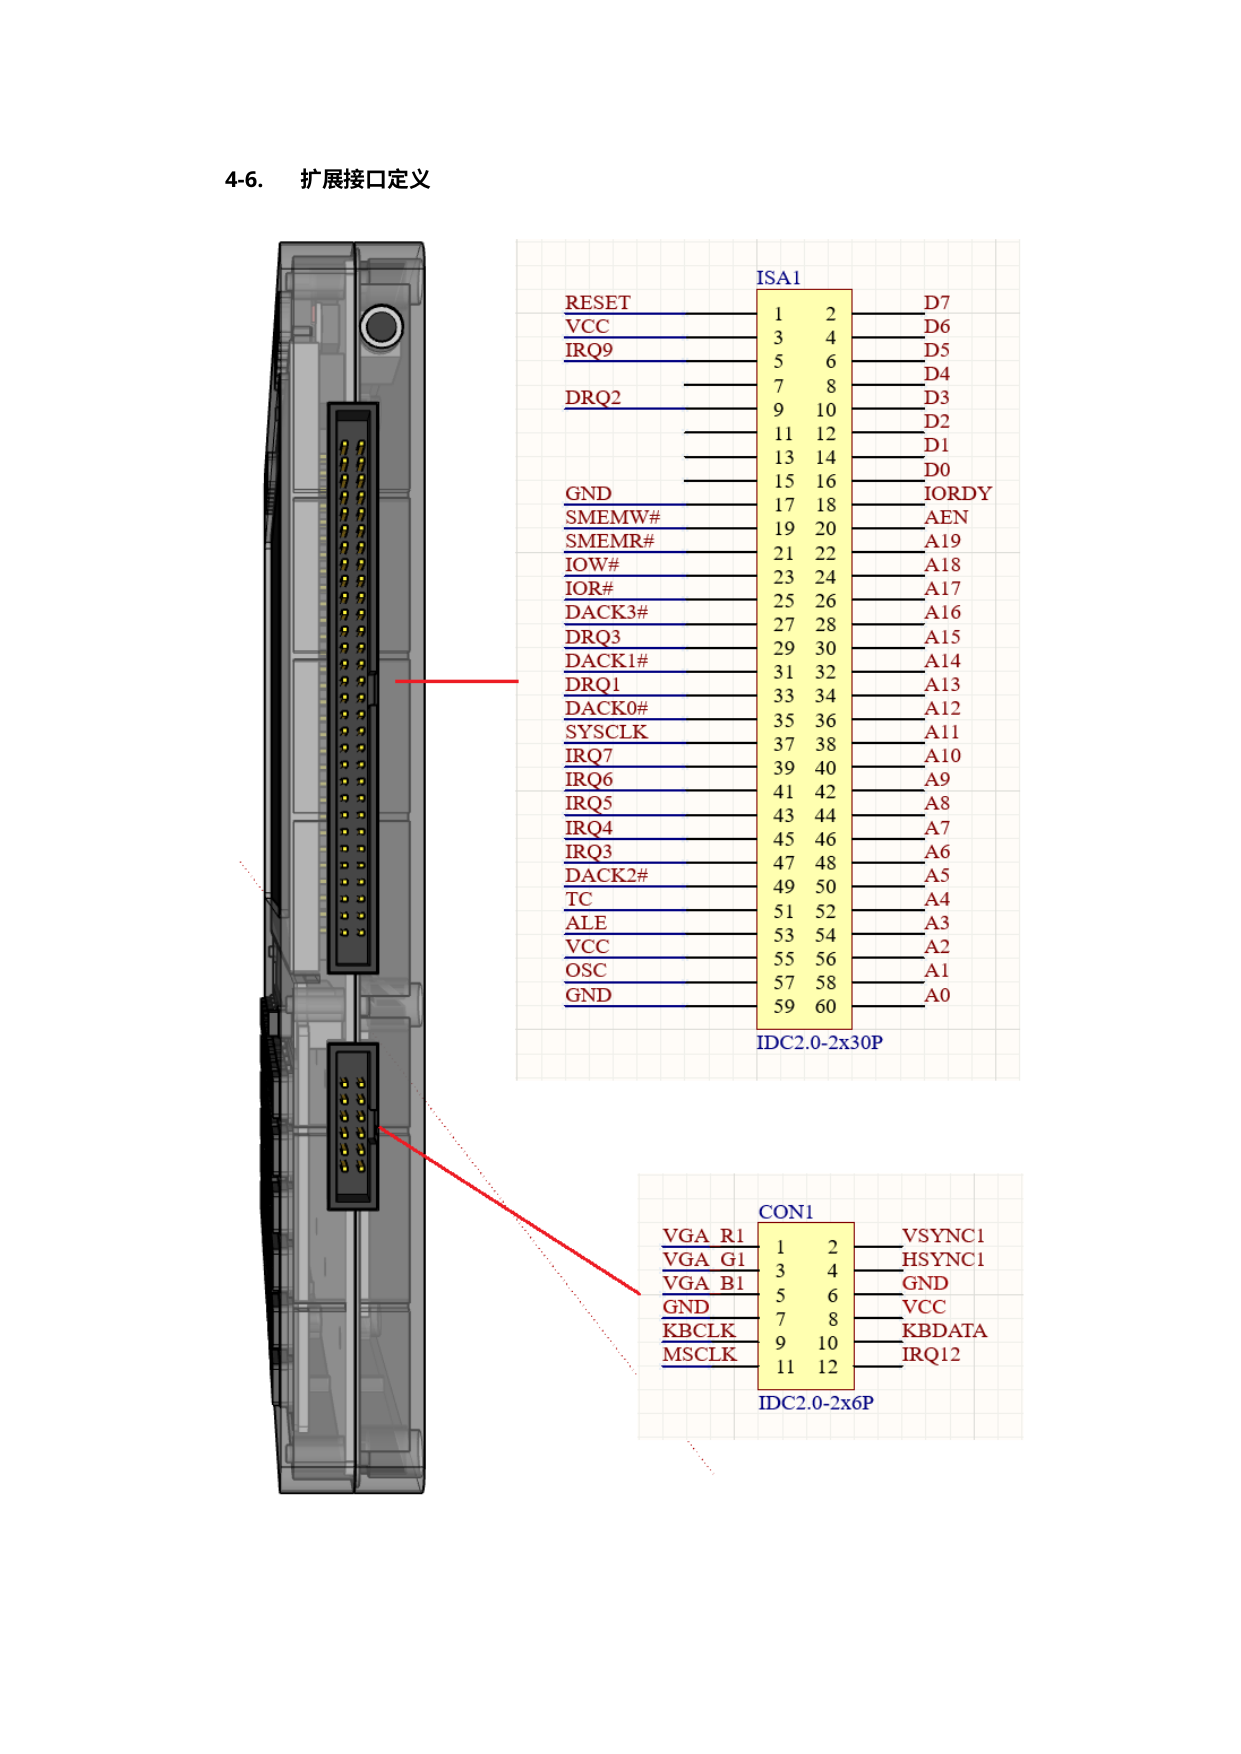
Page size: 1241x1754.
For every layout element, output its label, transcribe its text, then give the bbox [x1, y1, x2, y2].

list 扩展接口定义 [225, 162, 1053, 194]
picture [187, 194, 1053, 1553]
